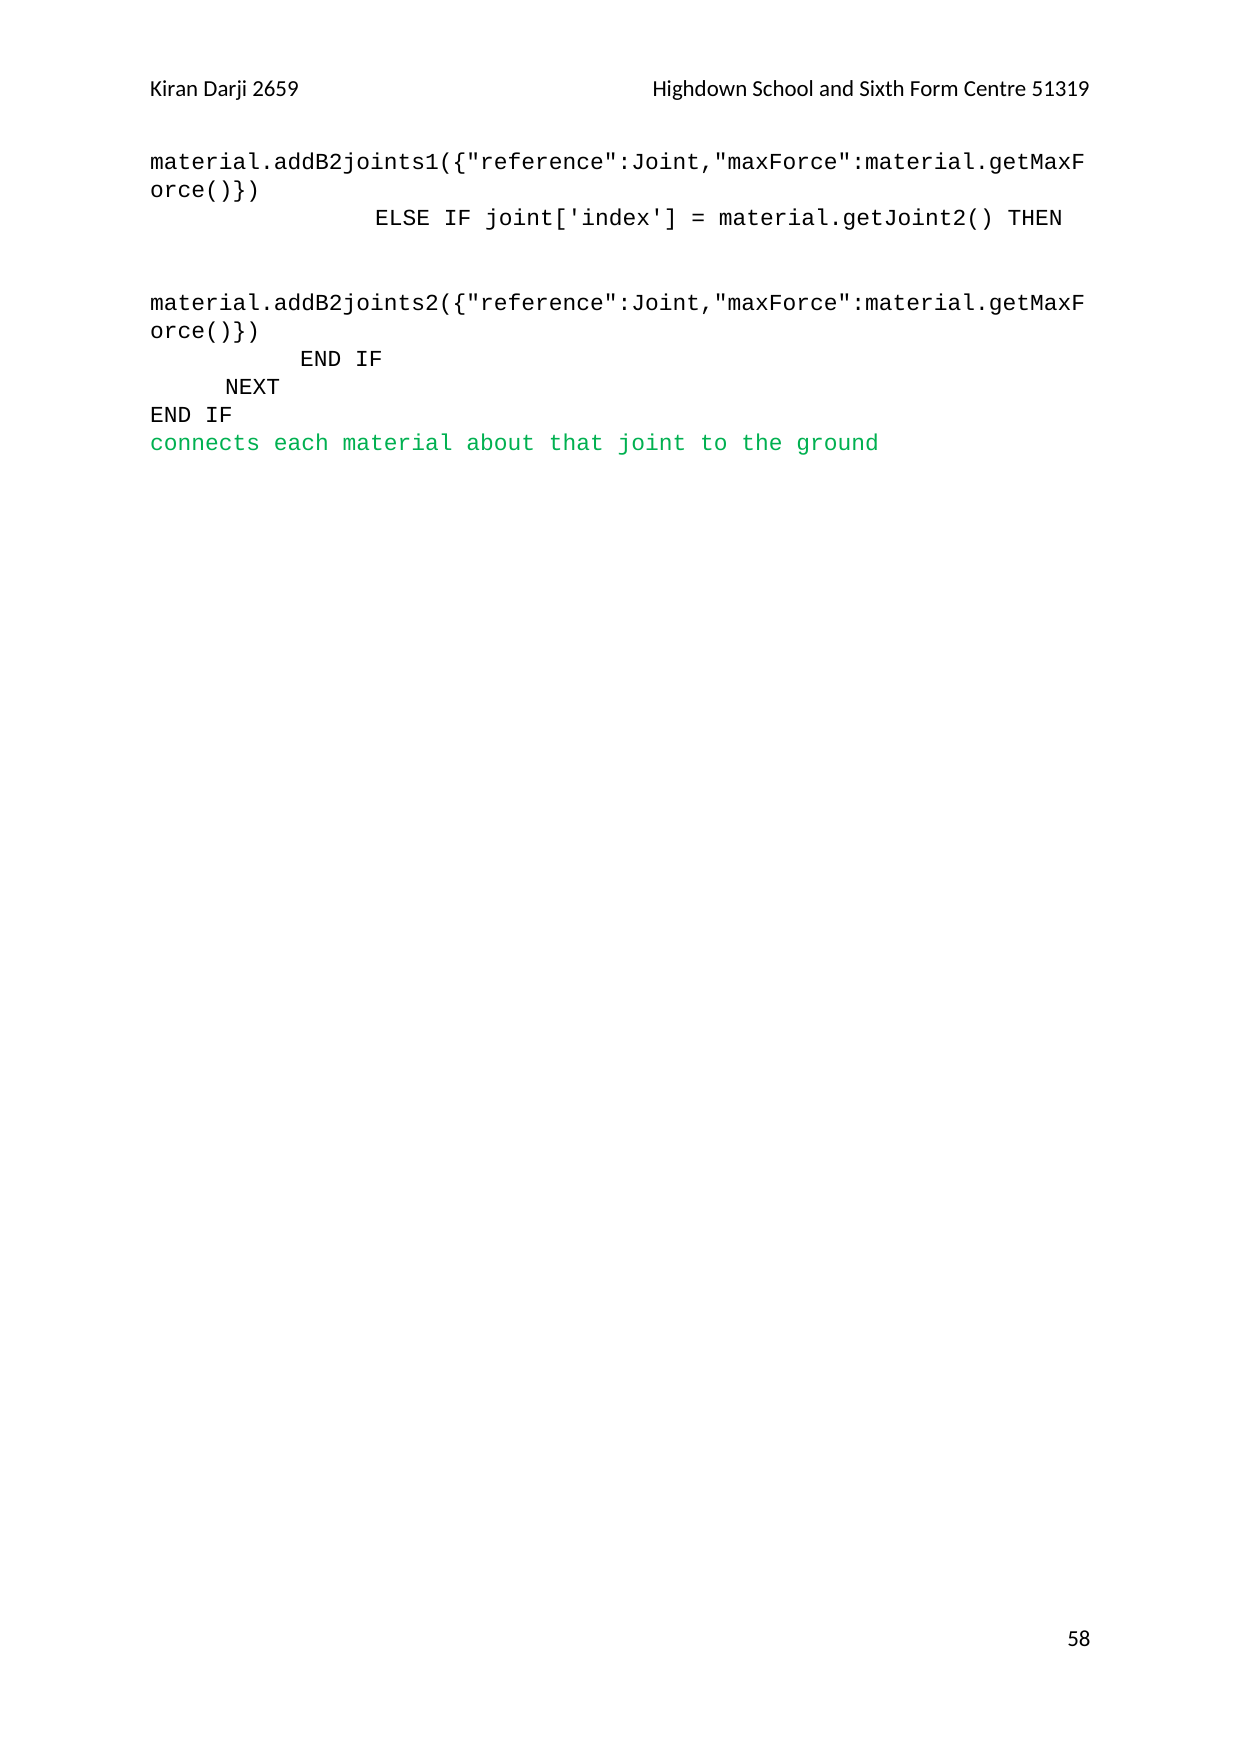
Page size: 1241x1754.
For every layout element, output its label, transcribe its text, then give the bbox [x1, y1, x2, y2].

text ELSE IF joint['index'] = material.getJoint2() THEN [150, 206, 1090, 232]
text material.addB2joints2({"reference":Joint,"maxForce":material.getMaxForce()}) [150, 234, 1090, 346]
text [150, 150, 1090, 204]
text NEXT [150, 375, 1090, 401]
text connects each material about that joint to the ground [150, 431, 1090, 457]
text END IF [150, 347, 1090, 373]
text END IF [150, 403, 1090, 429]
